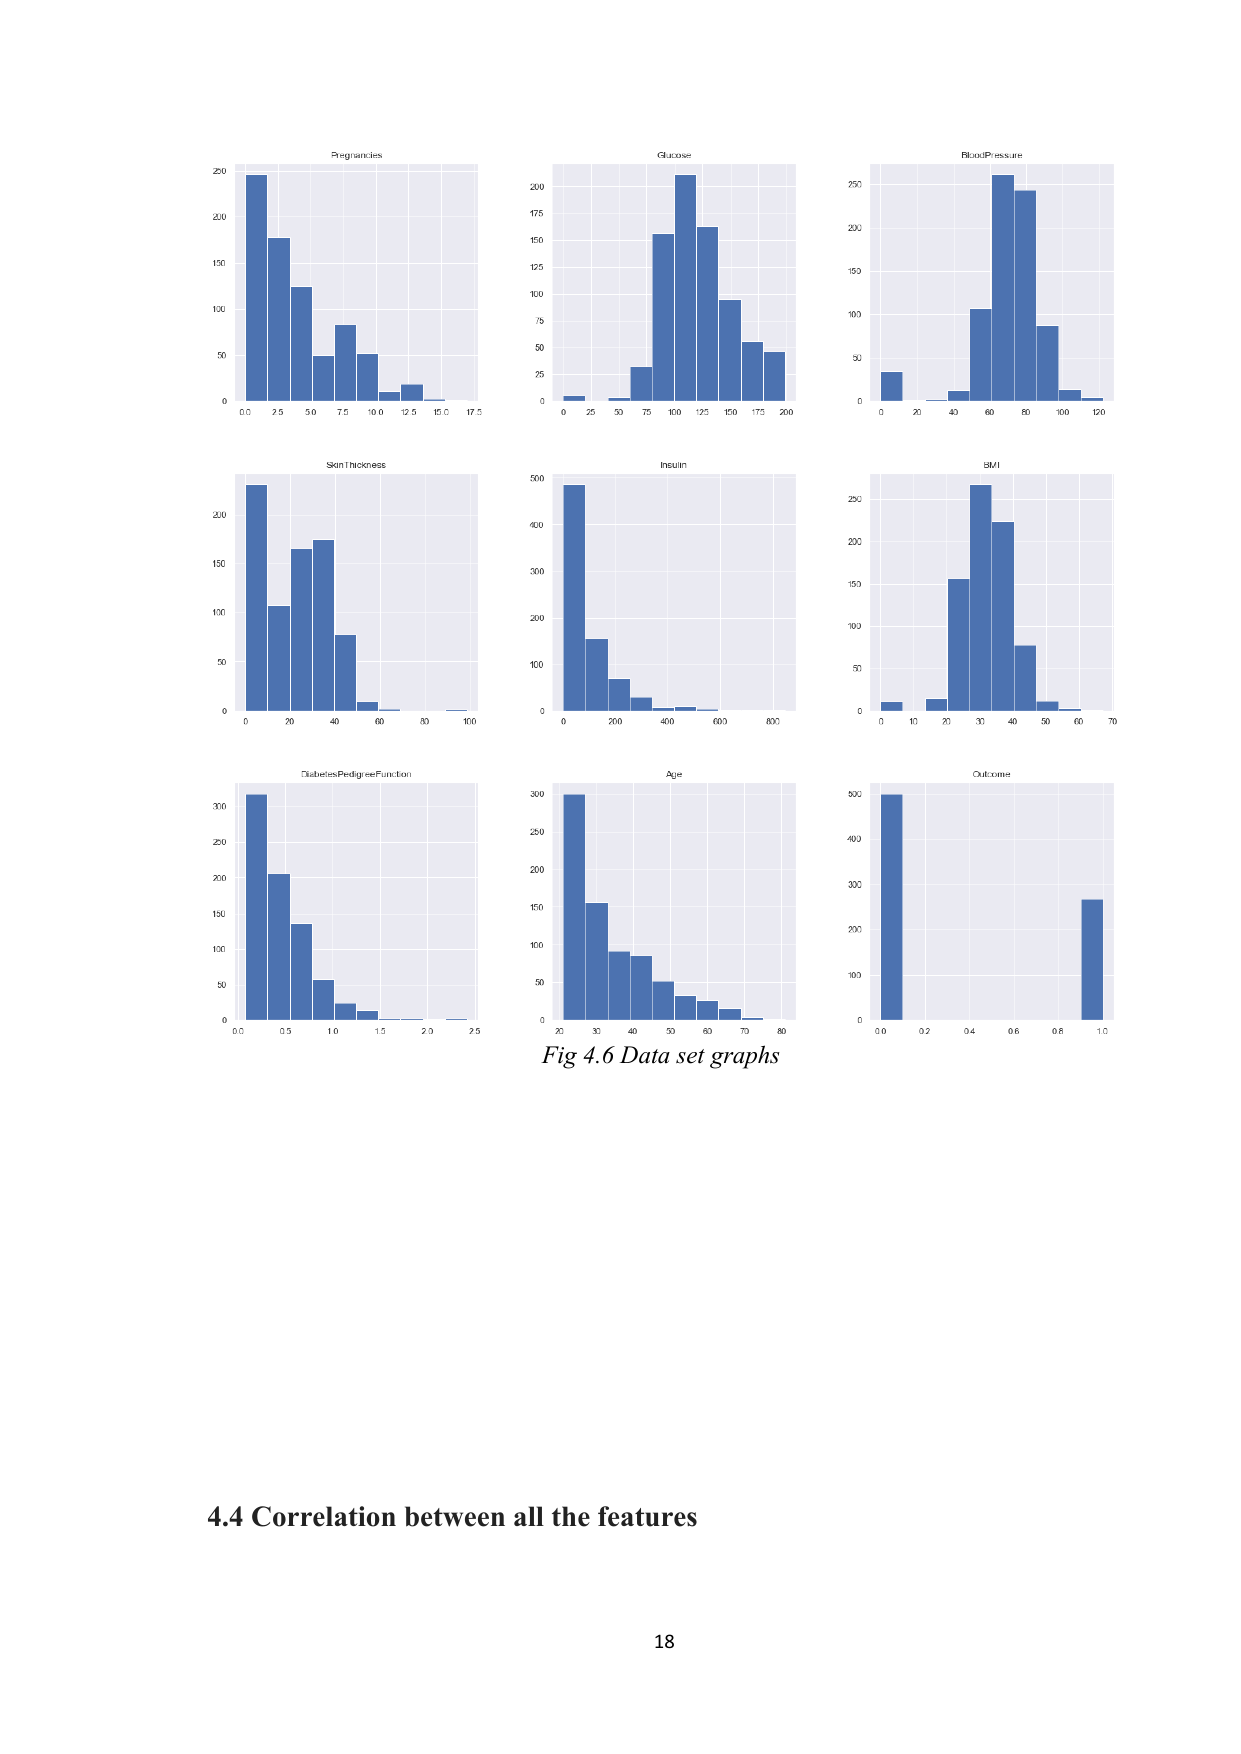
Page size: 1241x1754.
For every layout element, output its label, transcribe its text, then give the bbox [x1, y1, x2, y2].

subtitle 4.4 Correlation between all the features [207, 1501, 1122, 1533]
text Fig 4.6 Data set graphs [207, 1041, 1115, 1069]
picture [207, 147, 1122, 1041]
